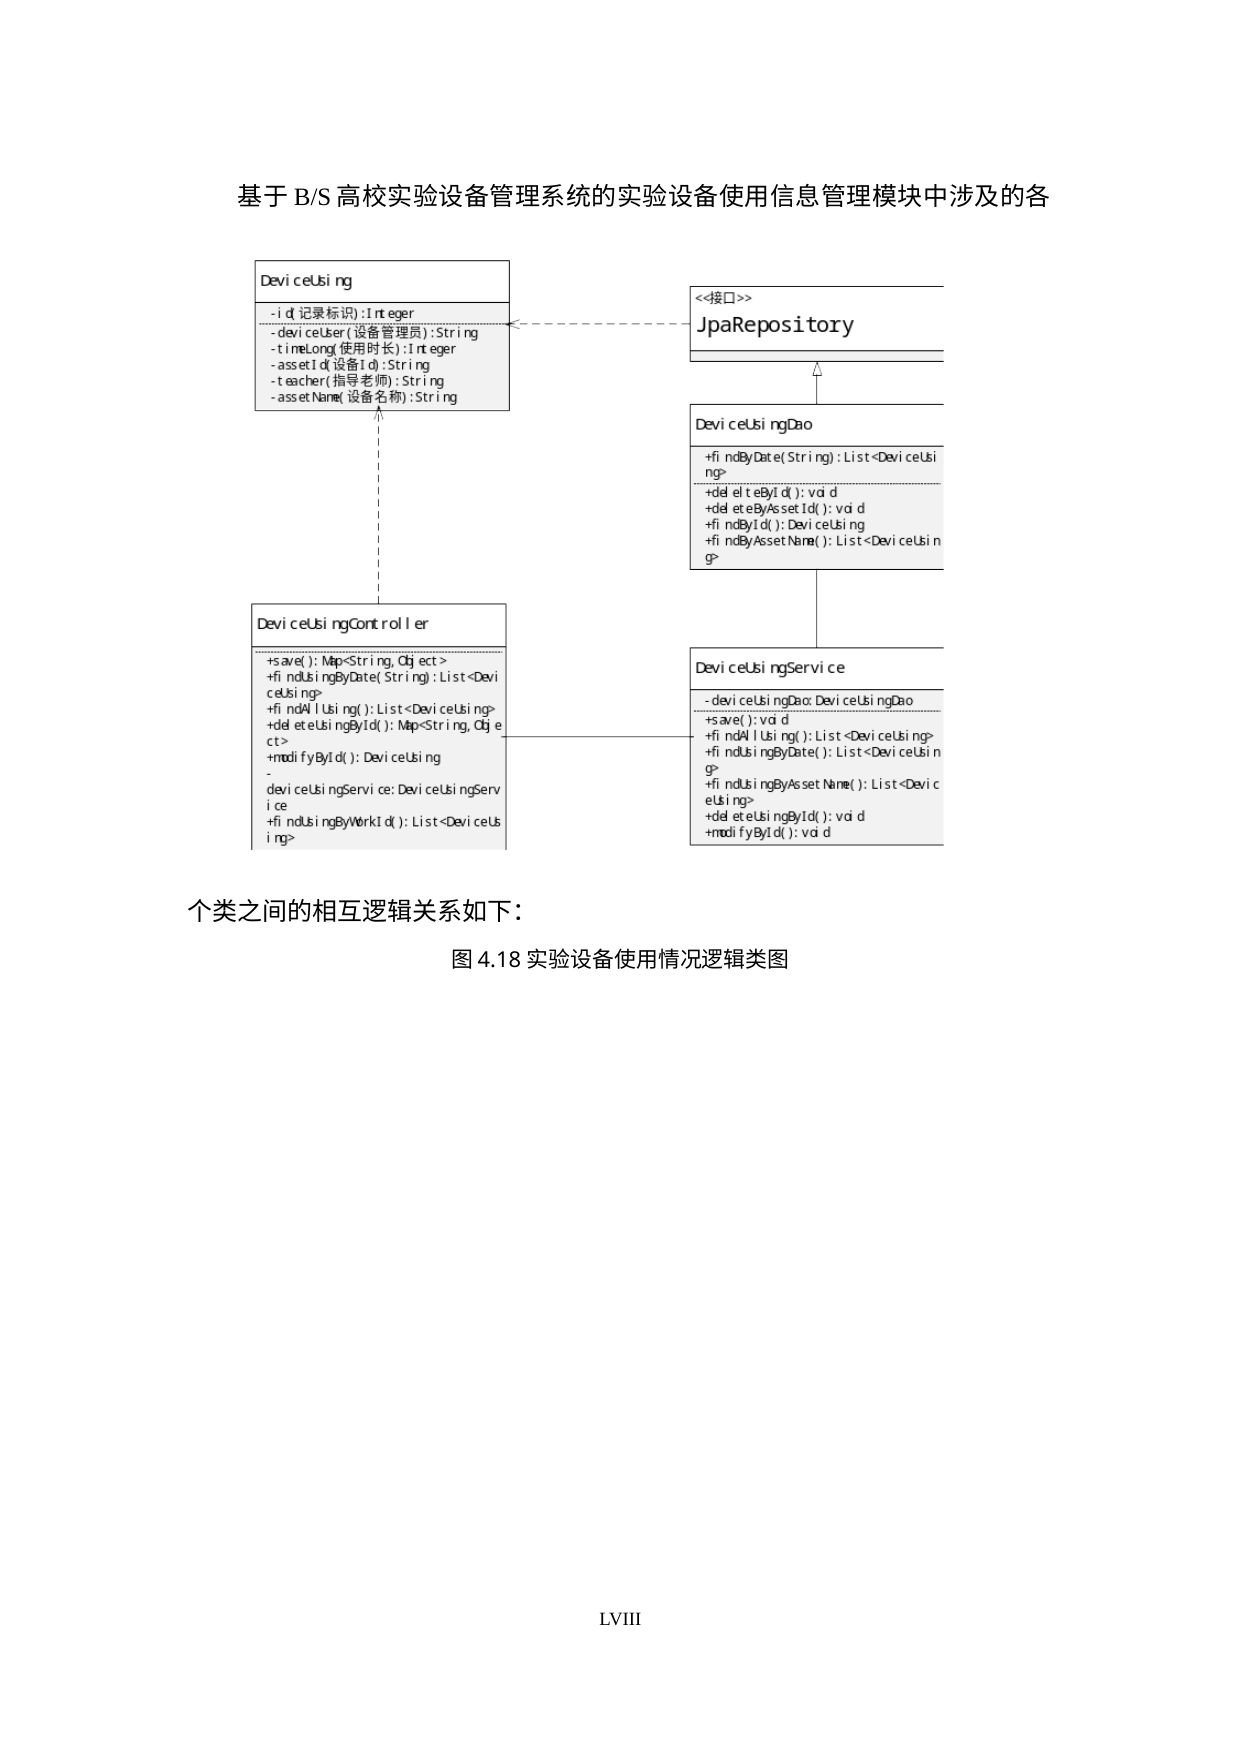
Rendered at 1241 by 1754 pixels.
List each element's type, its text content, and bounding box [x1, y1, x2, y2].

text 基于B/S高校实验设备管理系统的实验设备使用信息管理模块中涉及的各个类之间的相互逻辑关系如下： [187, 162, 1053, 942]
text 图4.18 实验设备使用情况逻辑类图 [187, 942, 1053, 974]
